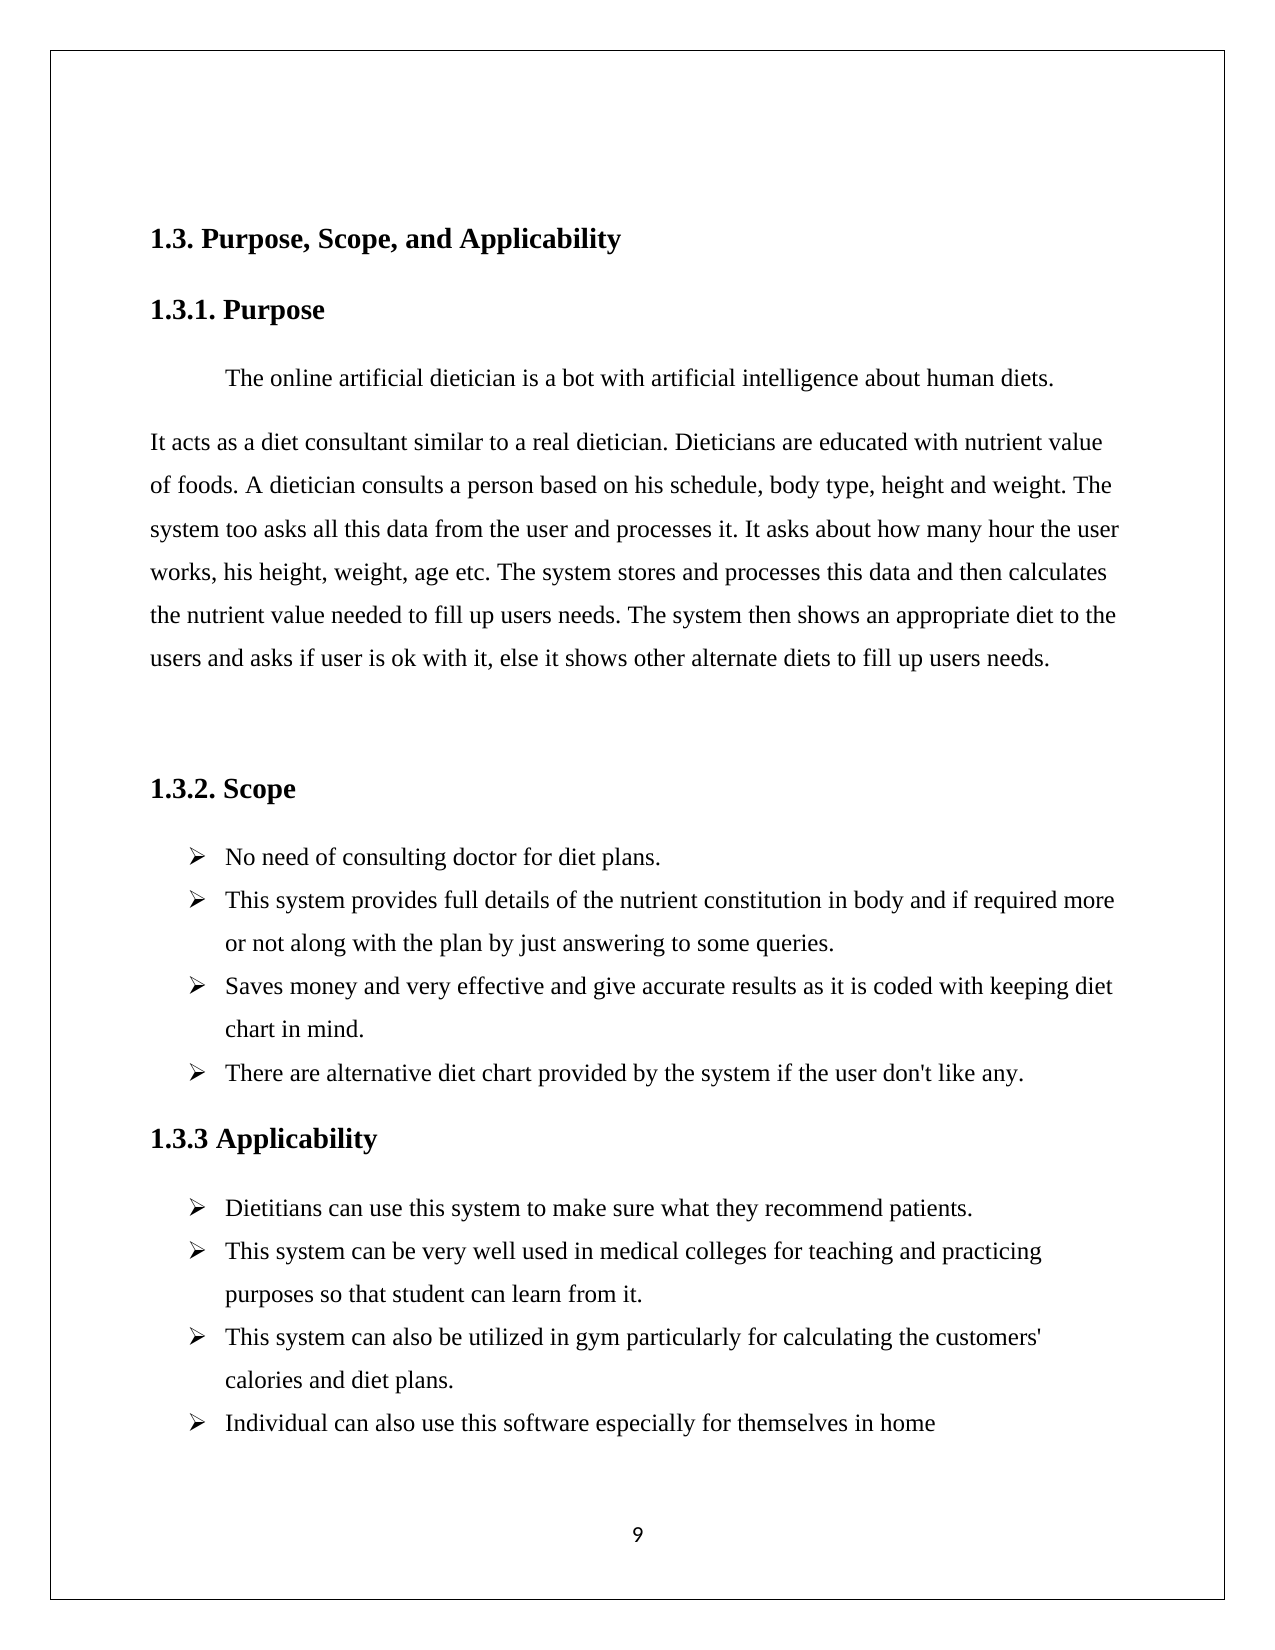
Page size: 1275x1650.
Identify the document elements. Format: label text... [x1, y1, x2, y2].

list This system can be very well used in medical colleges for teaching and practicing purposes so that student can learn from it. [187, 1236, 1125, 1308]
list Individual can also use this software especially for themselves in home [187, 1408, 1125, 1437]
list No need of consulting doctor for diet plans. [187, 842, 1125, 871]
list This system can also be utilized in gym particularly for calculating the customers' calories and diet plans. [187, 1322, 1125, 1394]
list There are alternative diet chart provided by the system if the user don't like any. [187, 1058, 1125, 1086]
text 1.3. Purpose, Scope, and Applicability [150, 221, 1125, 255]
text 1.3.3 Applicability [150, 1122, 1125, 1155]
text 1.3.2. Scope [150, 771, 1125, 804]
text The online artificial dietician is a bot with artificial intelligence about human diets. [150, 363, 1125, 392]
list Dietitians can use this system to make sure what they recommend patients. [187, 1193, 1125, 1222]
list This system provides full details of the nutrient constitution in body and if required more or not along with the plan by just answering to some queries. [187, 885, 1125, 957]
text 1.3.1. Purpose [150, 292, 1125, 326]
text It acts as a diet consultant similar to a real dietician. Dieticians are educated with nutrient value of foods. A dietician consults a person based on his schedule, body type, height and weight. The system too asks all this data from the user and processes it. It asks about how many hour the user works, his height, weight, age etc. The system stores and processes this data and then calculates the nutrient value needed to fill up users needs. The system then shows an appropriate diet to the users and asks if user is ok with it, else it shows other alternate diets to fill up users needs. [150, 427, 1125, 672]
list Saves money and very effective and give accurate results as it is coded with keeping diet chart in mind. [187, 971, 1125, 1043]
